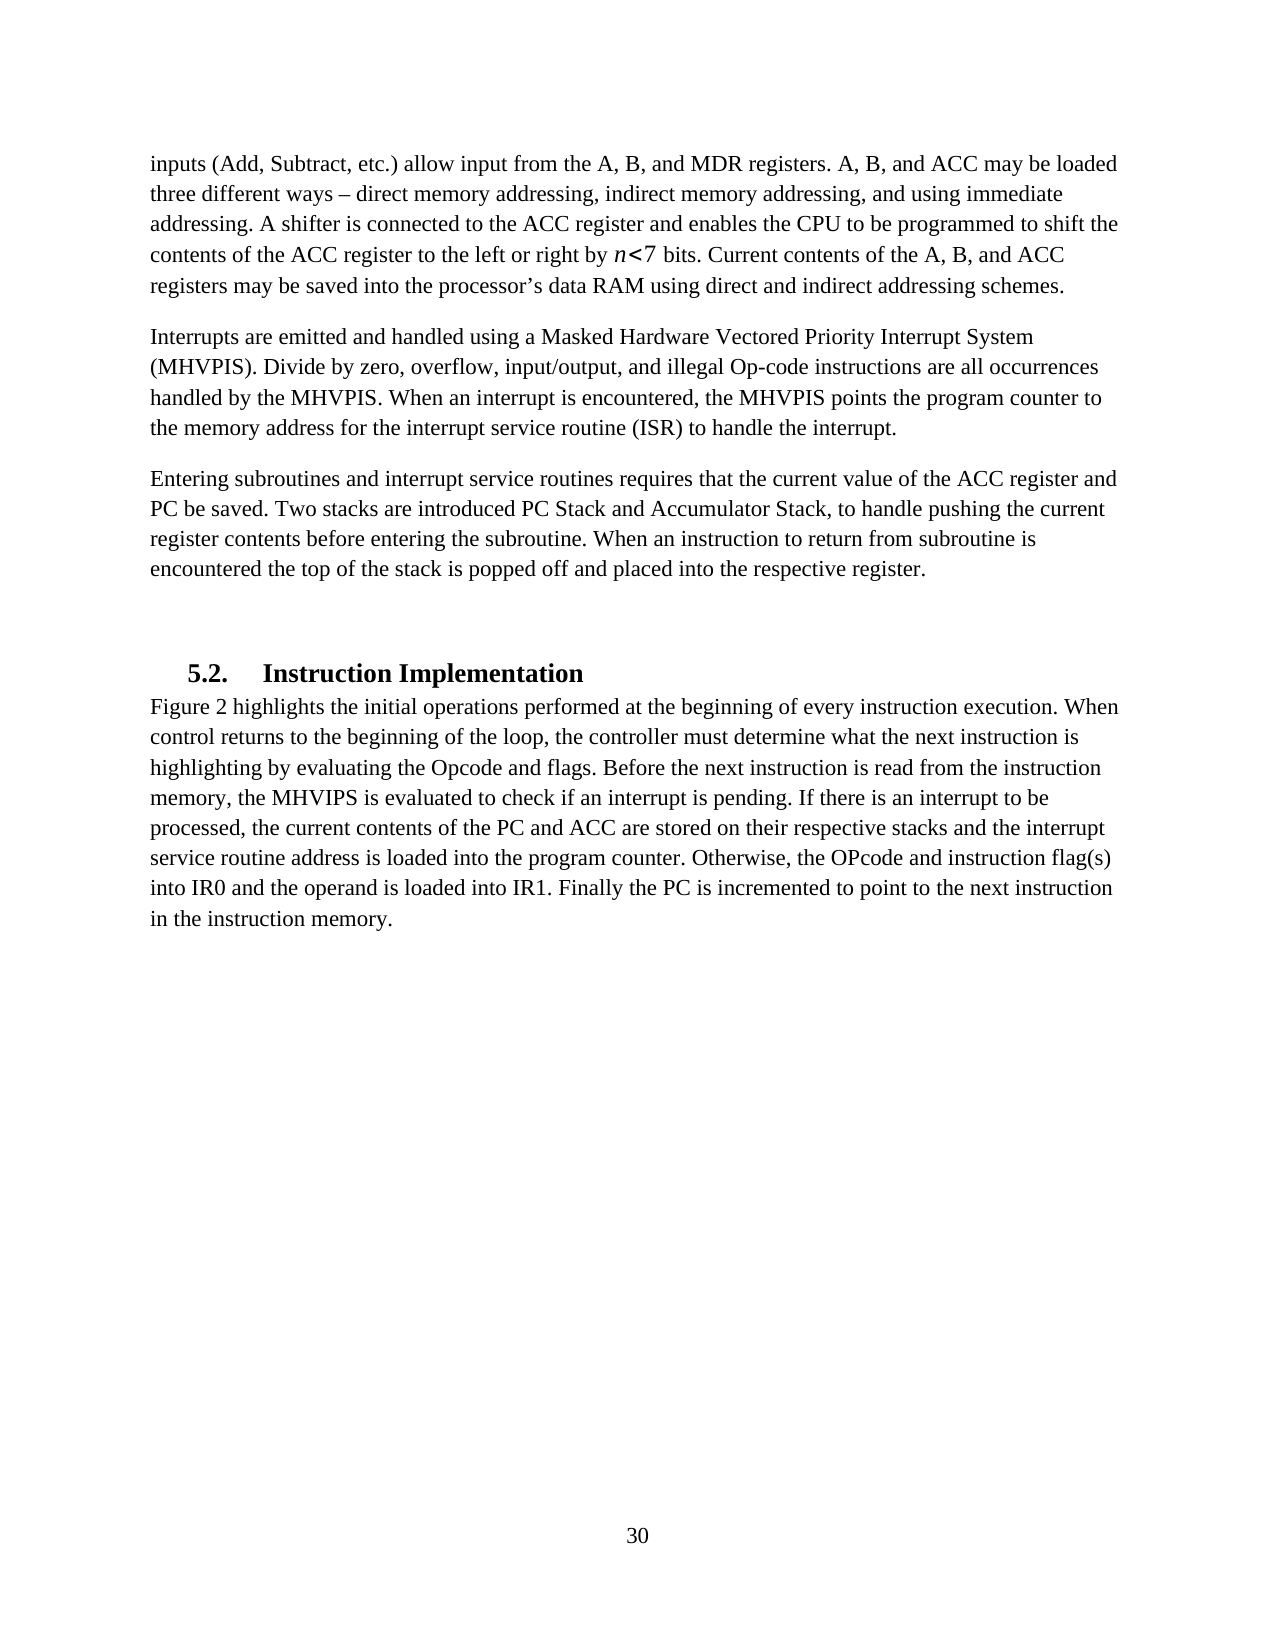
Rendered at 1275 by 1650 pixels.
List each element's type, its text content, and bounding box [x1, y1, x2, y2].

text Figure 2 highlights the initial operations performed at the beginning of every instruction execution. When control returns to the beginning of the loop, the controller must determine what the next instruction is highlighting by evaluating the Opcode and flags. Before the next instruction is read from the instruction memory, the MHVIPS is evaluated to check if an interrupt is pending. If there is an interrupt to be processed, the current contents of the PC and ACC are stored on their respective stacks and the interrupt service routine address is loaded into the program counter. Otherwise, the OPcode and instruction flag(s) into IR0 and the operand is loaded into IR1. Finally the PC is incremented to point to the next instruction in the instruction memory. [150, 693, 1125, 931]
text Interrupts are emitted and handled using a Masked Hardware Vectored Priority Interrupt System (MHVPIS). Divide by zero, overflow, input/output, and illegal Op-code instructions are all occurrences handled by the MHVPIS. When an interrupt is encountered, the MHVPIS points the program counter to the memory address for the interrupt service routine (ISR) to handle the interrupt. [150, 323, 1125, 440]
subtitle Instruction Implementation [187, 657, 1125, 689]
text Entering subroutines and interrupt service routines requires that the current value of the ACC register and PC be saved. Two stacks are introduced PC Stack and Accumulator Stack, to handle pushing the current register contents before entering the subroutine. When an instruction to return from subroutine is encountered the top of the stack is popped off and placed into the respective register. [150, 465, 1125, 582]
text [150, 150, 1125, 298]
